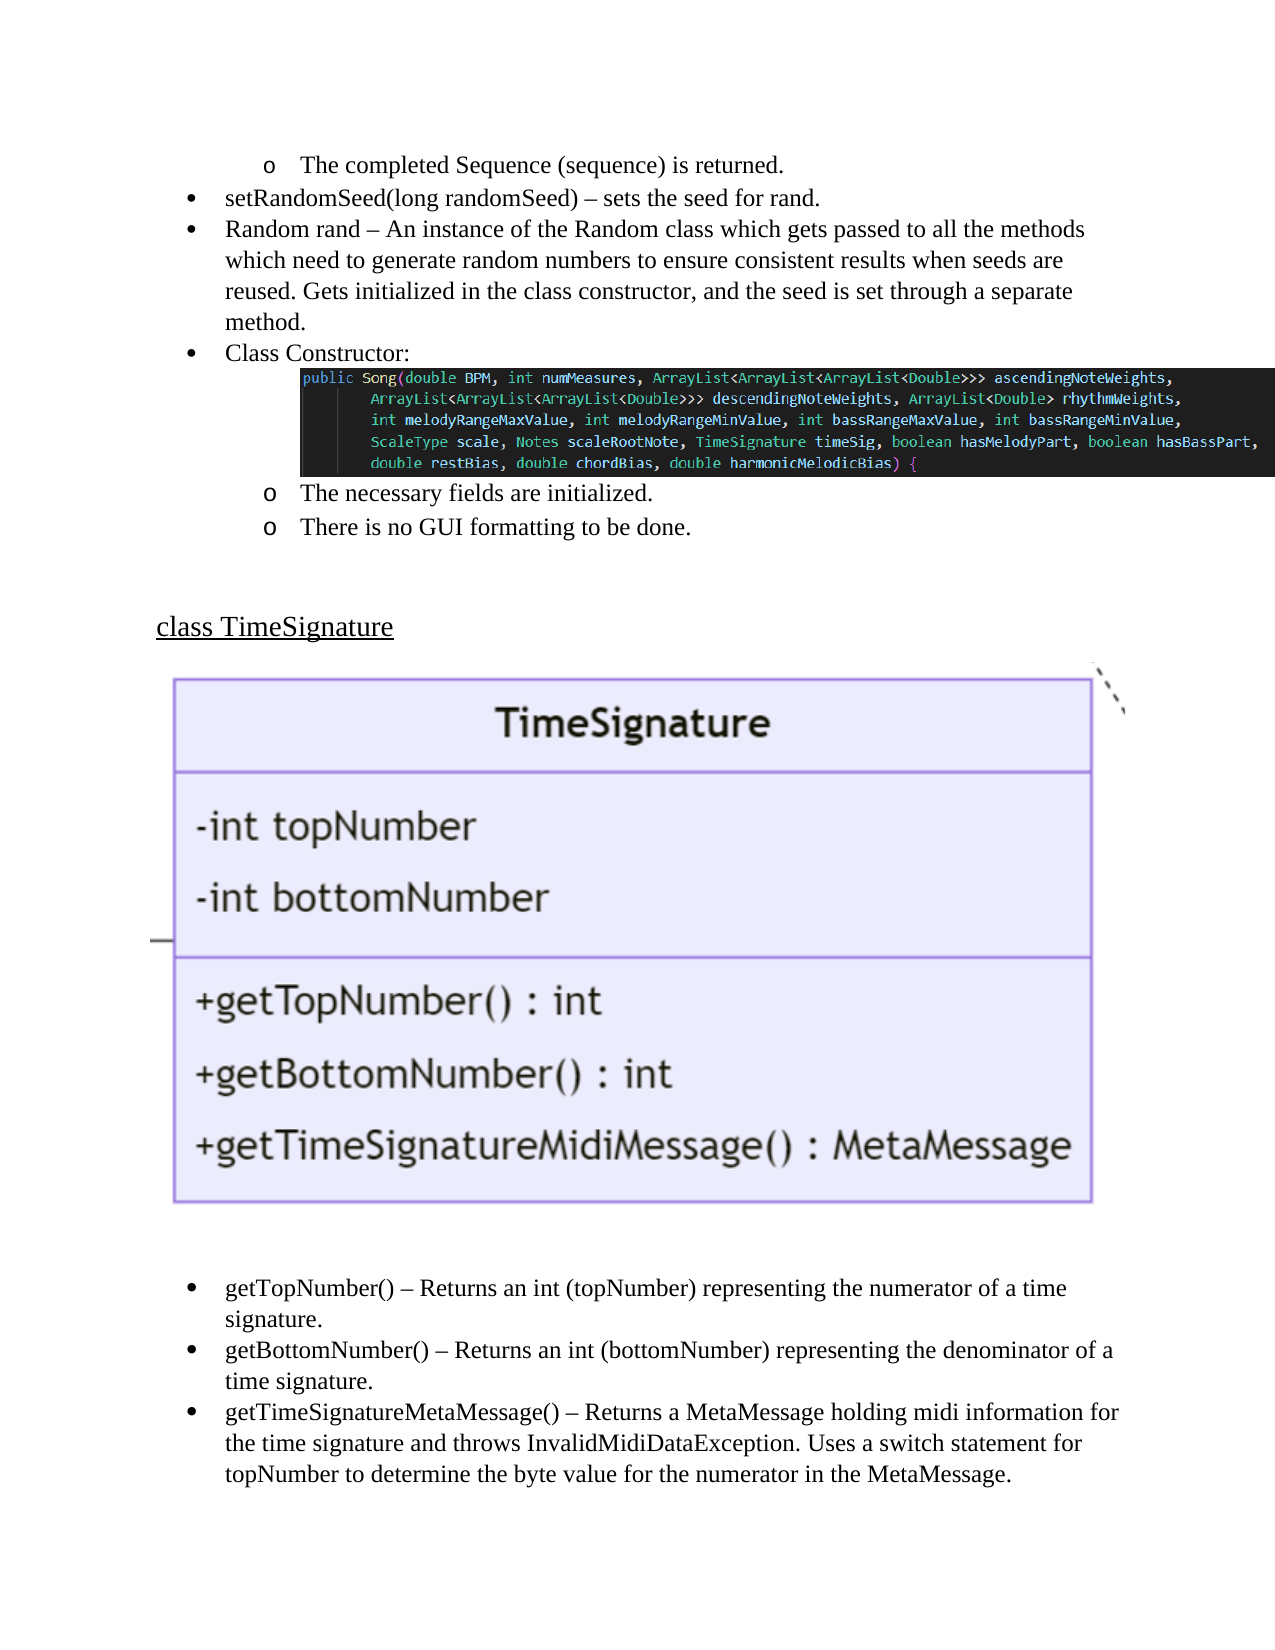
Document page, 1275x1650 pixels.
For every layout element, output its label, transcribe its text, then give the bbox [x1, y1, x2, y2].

list Random rand – An instance of the Random class which gets passed to all the methods which need to generate random numbers to ensure consistent results when seeds are reused. Gets initialized in the class constructor, and the seed is set through a separate method. [187, 214, 1125, 336]
picture [150, 662, 1125, 1255]
list The necessary fields are initialized. [262, 478, 1125, 509]
list getTopNumber() – Returns an int (topNumber) representing the numerator of a time signature. [187, 1273, 1125, 1333]
list setRandomSeed(long randomSeed) – sets the seed for rand. [187, 183, 1125, 211]
list The completed Sequence (sequence) is returned. [262, 150, 1125, 180]
list Class Constructor: [187, 338, 1125, 367]
list getTimeSignatureMetaMessage() – Returns a MetaMessage holding midi information for the time signature and throws InvalidMidiDataException. Uses a switch statement for topNumber to determine the byte value for the numerator in the MetaMessage. [187, 1397, 1125, 1488]
list getBottomNumber() – Returns an int (bottomNumber) representing the denominator of a time signature. [187, 1335, 1125, 1395]
picture [300, 368, 1275, 477]
text class TimeSignature [150, 609, 1125, 643]
list There is no GUI formatting to be done. [262, 512, 1125, 542]
